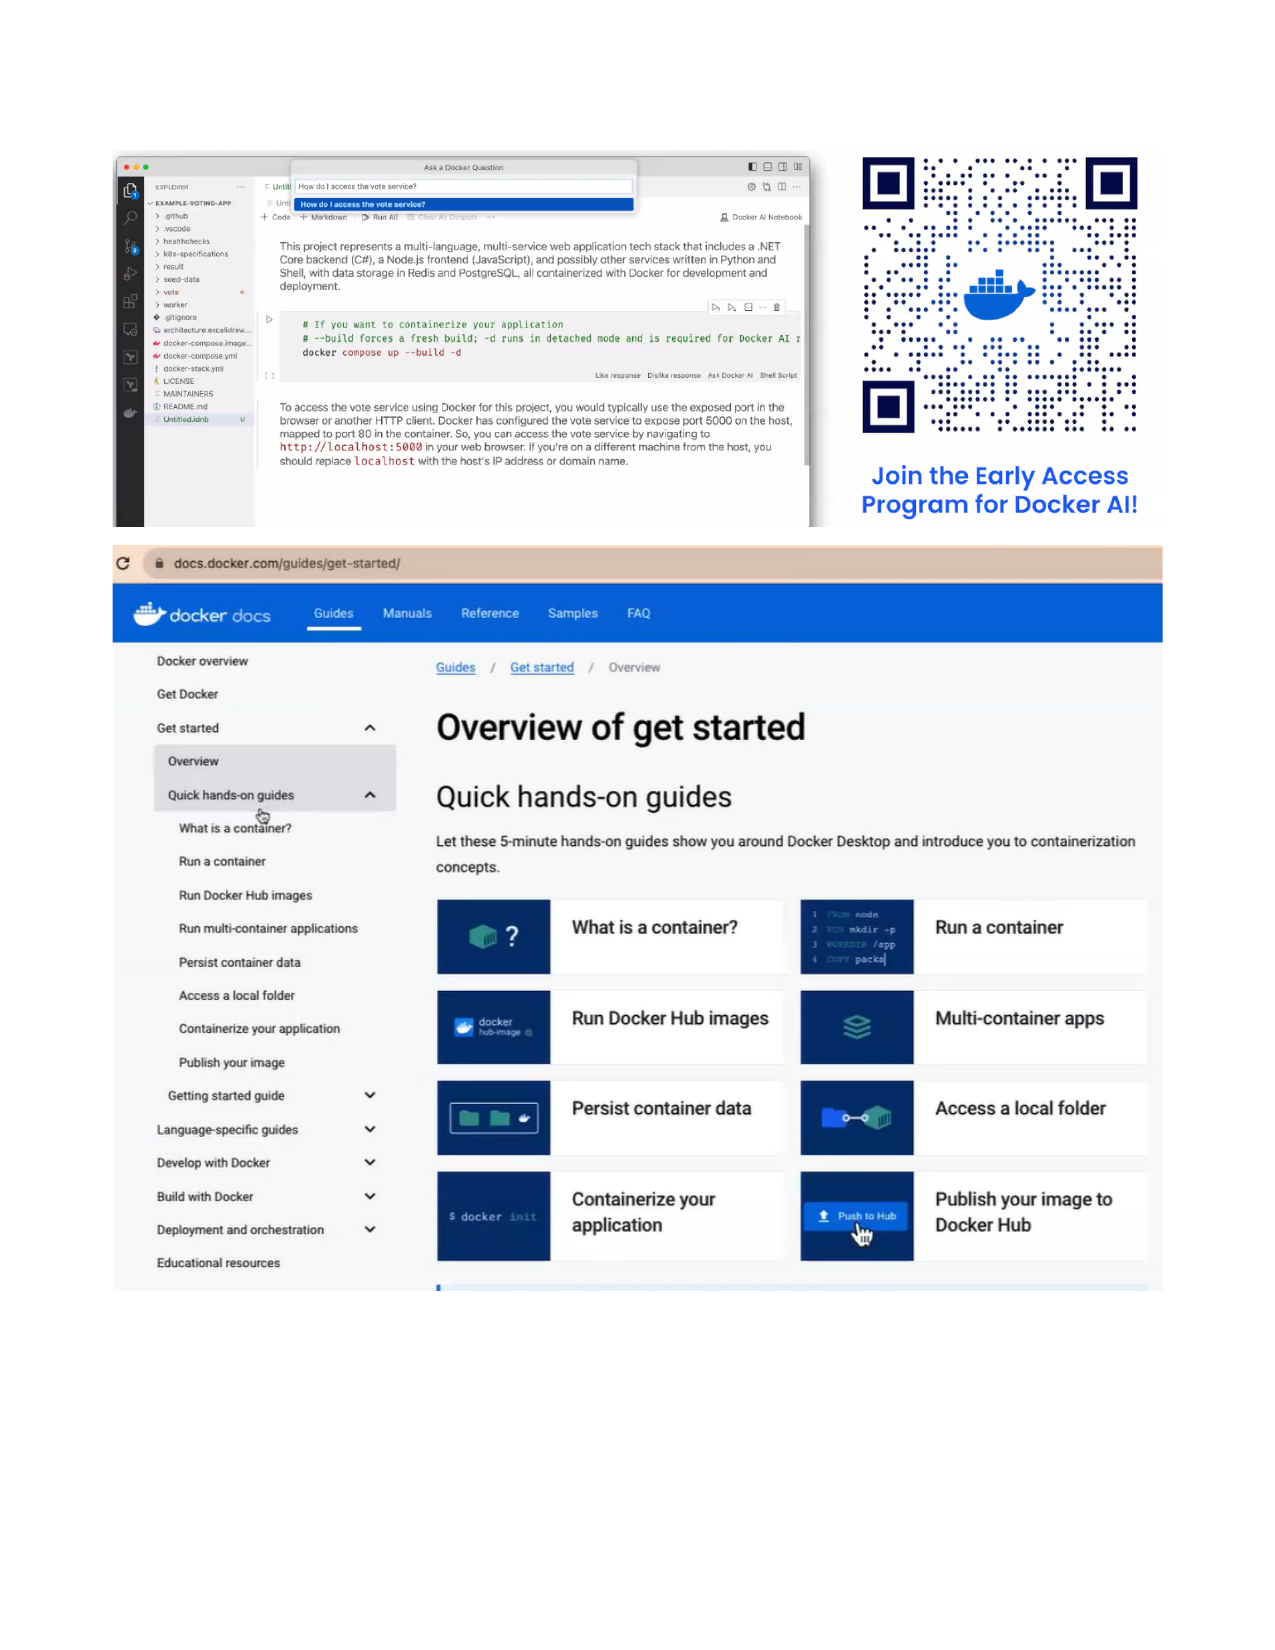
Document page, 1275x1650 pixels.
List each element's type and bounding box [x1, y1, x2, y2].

picture [112, 150, 1163, 527]
picture [112, 545, 1163, 1291]
